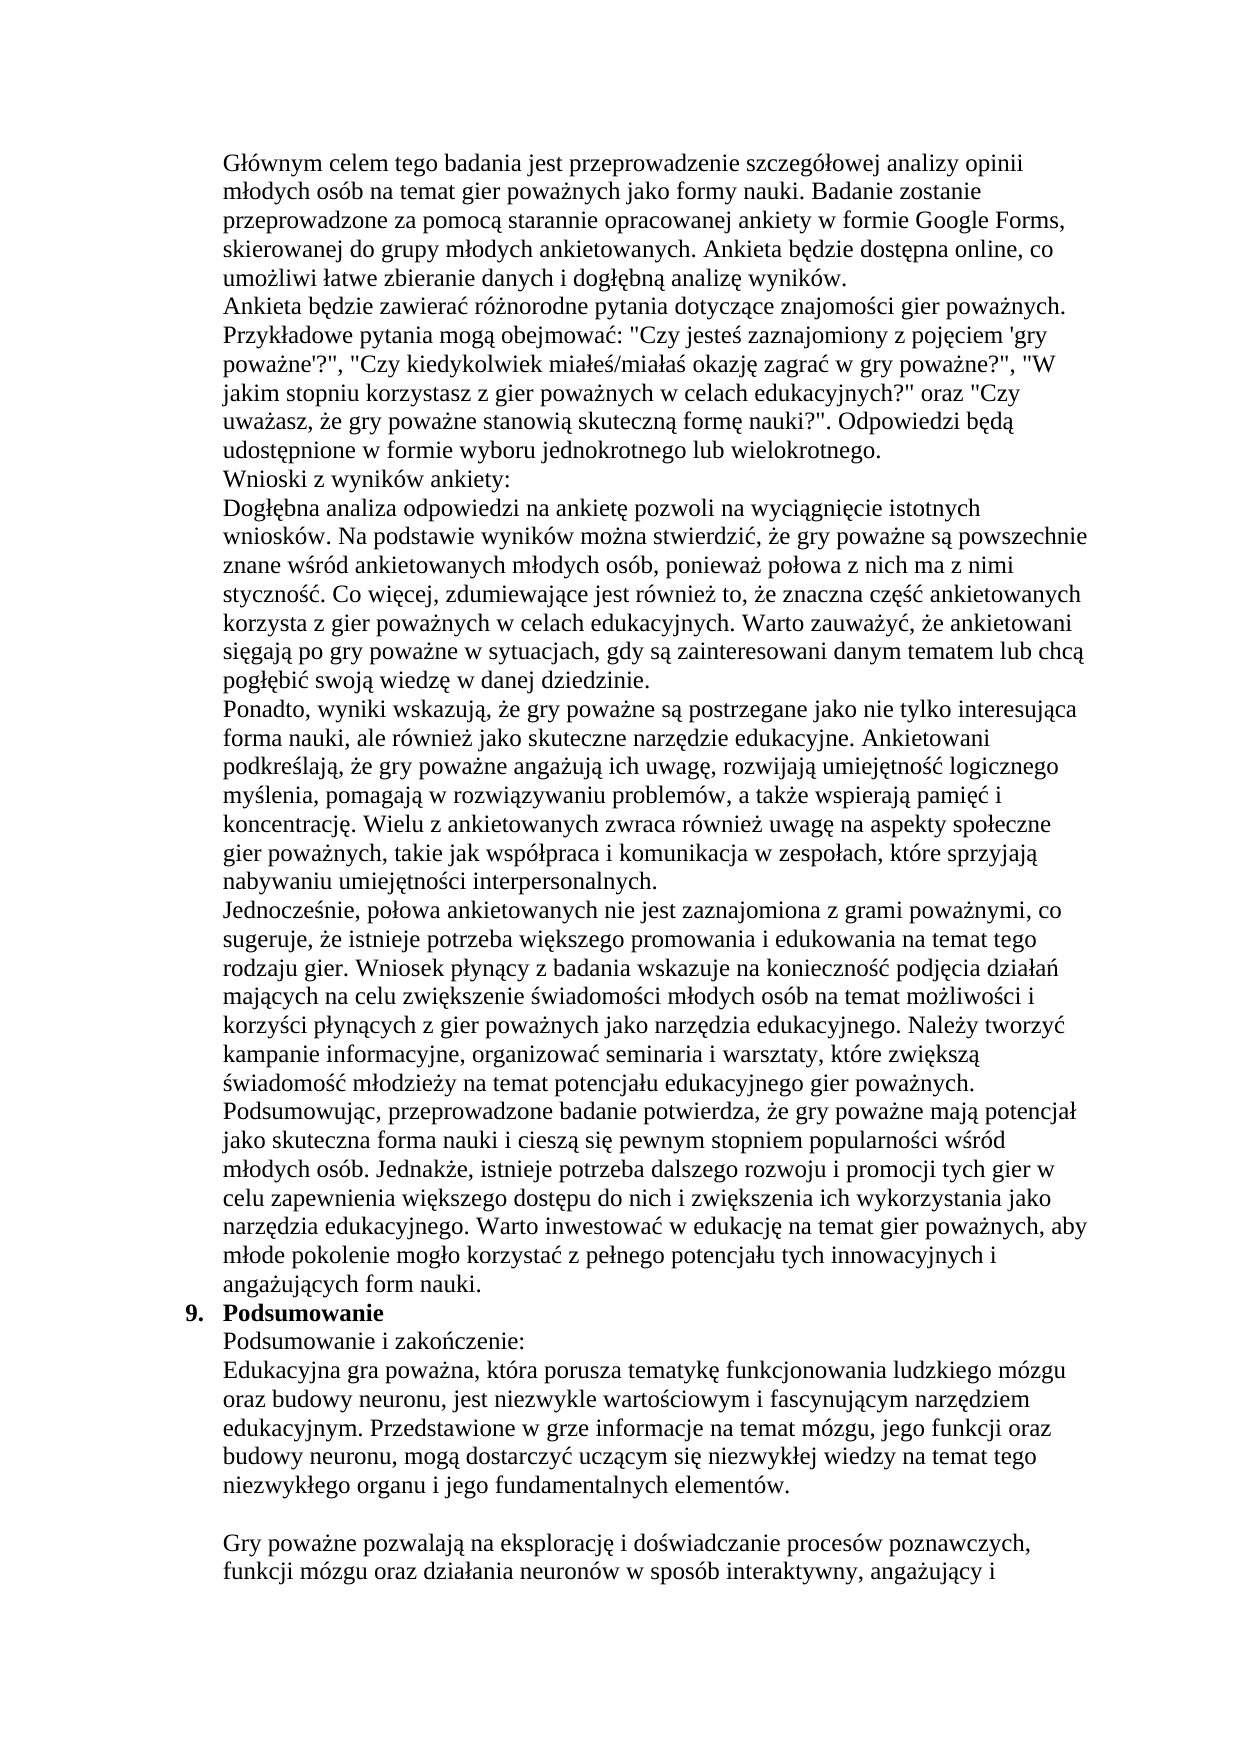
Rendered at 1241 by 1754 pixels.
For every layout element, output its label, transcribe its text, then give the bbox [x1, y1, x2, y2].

text Wnioski z wyników ankiety: [223, 464, 1093, 493]
text Edukacyjna gra poważna, która porusza tematykę funkcjonowania ludzkiego mózgu oraz budowy neuronu, jest niezwykle wartościowym i fascynującym narzędziem edukacyjnym. Przedstawione w grze informacje na temat mózgu, jego funkcji oraz budowy neuronu, mogą dostarczyć uczącym się niezwykłej wiedzy na temat tego niezwykłego organu i jego fundamentalnych elementów. [223, 1355, 1093, 1499]
text Ponadto, wyniki wskazują, że gry poważne są postrzegane jako nie tylko interesująca forma nauki, ale również jako skuteczne narzędzie edukacyjne. Ankietowani podkreślają, że gry poważne angażują ich uwagę, rozwijają umiejętność logicznego myślenia, pomagają w rozwiązywaniu problemów, a także wspierają pamięć i koncentrację. Wielu z ankietowanych zwraca również uwagę na aspekty społeczne gier poważnych, takie jak współpraca i komunikacja w zespołach, które sprzyjają nabywaniu umiejętności interpersonalnych. [223, 694, 1093, 895]
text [223, 1528, 1093, 1585]
list Podsumowanie [185, 1298, 1093, 1326]
text Podsumowując, przeprowadzone badanie potwierdza, że gry poważne mają potencjał jako skuteczna forma nauki i cieszą się pewnym stopniem popularności wśród młodych osób. Jednakże, istnieje potrzeba dalszego rozwoju i promocji tych gier w celu zapewnienia większego dostępu do nich i zwiększenia ich wykorzystania jako narzędzia edukacyjnego. Warto inwestować w edukację na temat gier poważnych, aby młode pokolenie mogło korzystać z pełnego potencjału tych innowacyjnych i angażujących form nauki. [223, 1096, 1093, 1298]
text Ankieta będzie zawierać różnorodne pytania dotyczące znajomości gier poważnych. Przykładowe pytania mogą obejmować: "Czy jesteś zaznajomiony z pojęciem 'gry poważne'?", "Czy kiedykolwiek miałeś/miałaś okazję zagrać w gry poważne?", "W jakim stopniu korzystasz z gier poważnych w celach edukacyjnych?" oraz "Czy uważasz, że gry poważne stanowią skuteczną formę nauki?". Odpowiedzi będą udostępnione w formie wyboru jednokrotnego lub wielokrotnego. [223, 291, 1093, 464]
text Podsumowanie i zakończenie: [223, 1326, 1093, 1355]
text Głównym celem tego badania jest przeprowadzenie szczegółowej analizy opinii młodych osób na temat gier poważnych jako formy nauki. Badanie zostanie przeprowadzone za pomocą starannie opracowanej ankiety w formie Google Forms, skierowanej do grupy młodych ankietowanych. Ankieta będzie dostępna online, co umożliwi łatwe zbieranie danych i dogłębną analizę wyników. [223, 148, 1093, 291]
text Jednocześnie, połowa ankietowanych nie jest zaznajomiona z grami poważnymi, co sugeruje, że istnieje potrzeba większego promowania i edukowania na temat tego rodzaju gier. Wniosek płynący z badania wskazuje na konieczność podjęcia działań mających na celu zwiększenie świadomości młodych osób na temat możliwości i korzyści płynących z gier poważnych jako narzędzia edukacyjnego. Należy tworzyć kampanie informacyjne, organizować seminaria i warsztaty, które zwiększą świadomość młodzieży na temat potencjału edukacyjnego gier poważnych. [223, 895, 1093, 1096]
text Dogłębna analiza odpowiedzi na ankietę pozwoli na wyciągnięcie istotnych wniosków. Na podstawie wyników można stwierdzić, że gry poważne są powszechnie znane wśród ankietowanych młodych osób, ponieważ połowa z nich ma z nimi styczność. Co więcej, zdumiewające jest również to, że znaczna część ankietowanych korzysta z gier poważnych w celach edukacyjnych. Warto zauważyć, że ankietowani sięgają po gry poważne w sytuacjach, gdy są zainteresowani danym tematem lub chcą pogłębić swoją wiedzę w danej dziedzinie. [223, 493, 1093, 694]
